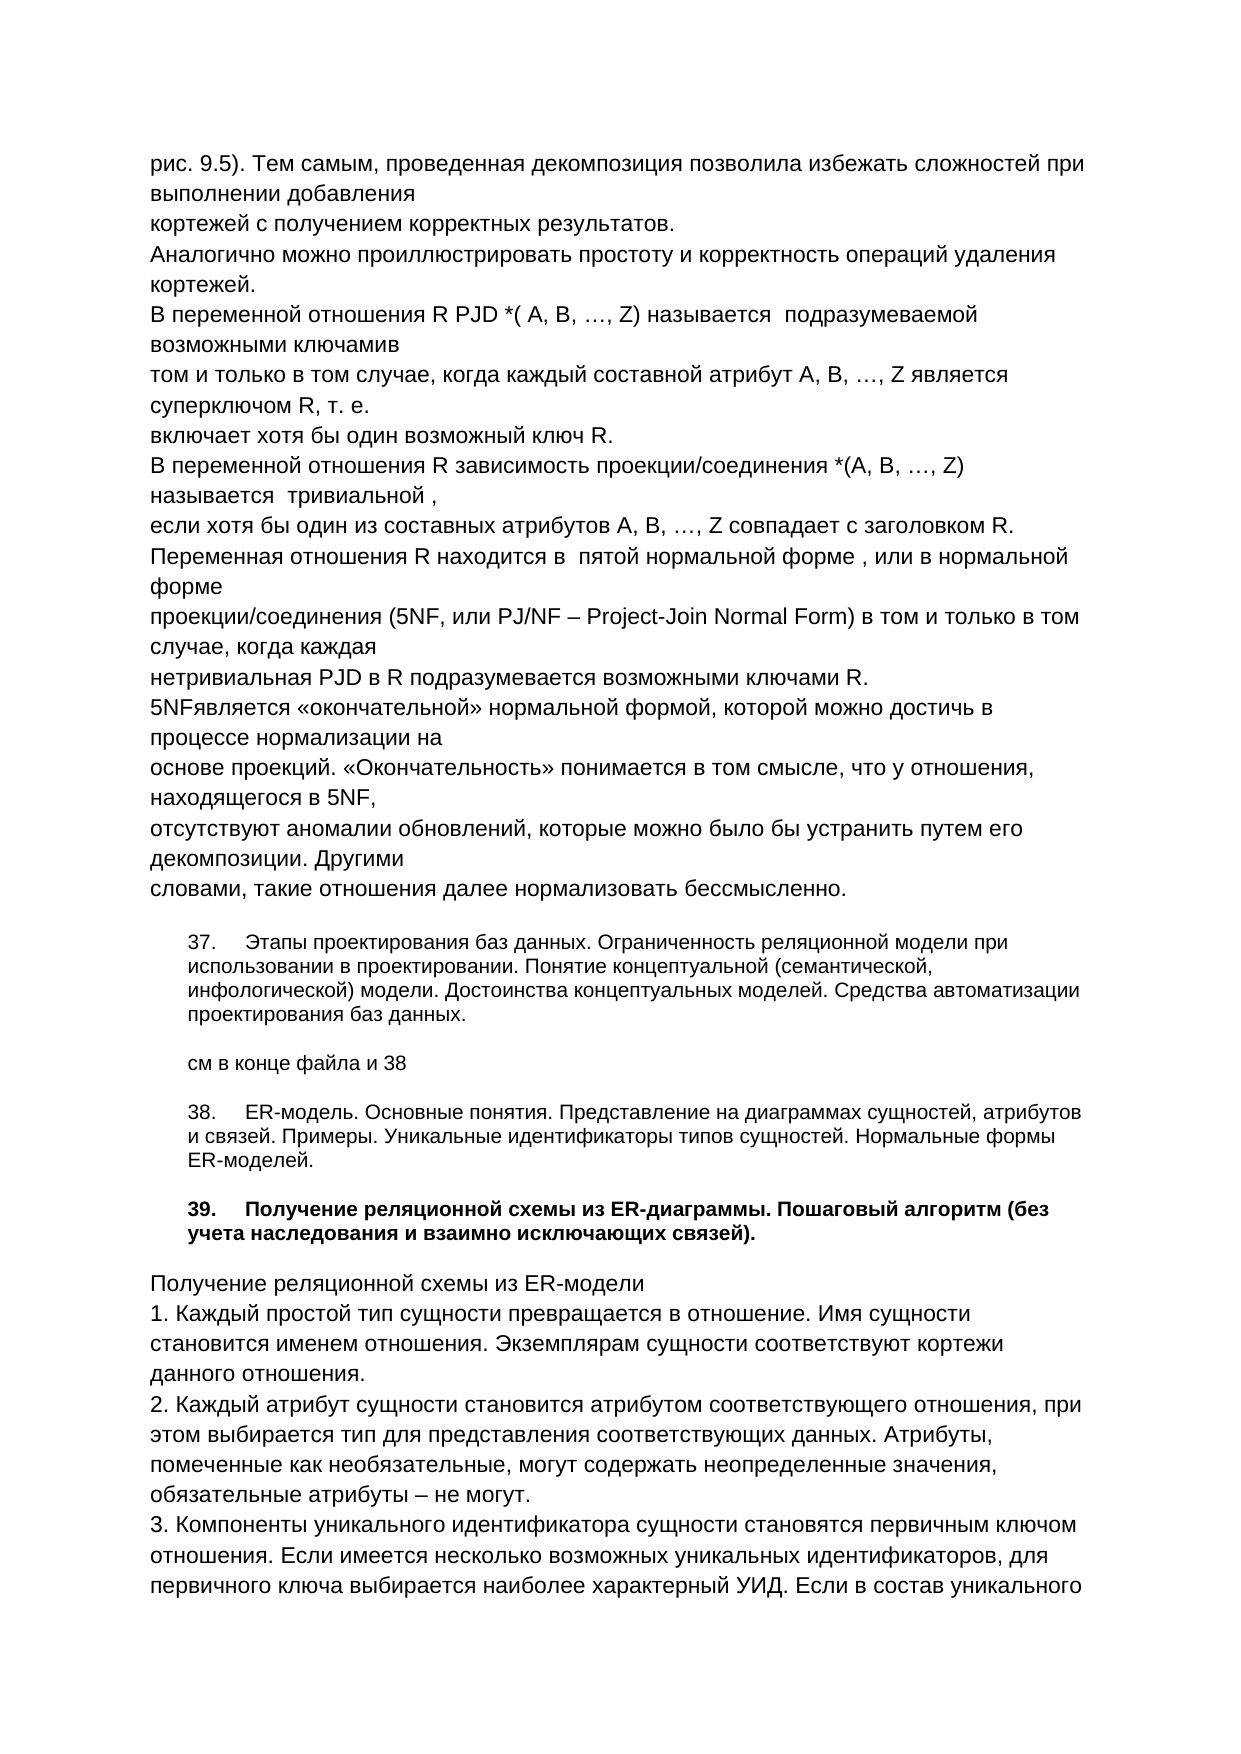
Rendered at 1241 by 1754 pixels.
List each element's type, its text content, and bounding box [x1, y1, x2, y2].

text Переменная отношения R находится в ​ пятой нормальной форме​ , или в нормальной форме [150, 543, 1090, 599]
text 1. Каждый простой тип сущности превращается в отношение. Имя сущности становится именем отношения. Экземплярам сущности соответствуют кортежи данного отношения. [150, 1300, 1090, 1387]
text основе проекций. «Окончательность» понимается в том смысле, что у отношения, находящегося в 5NF, [150, 754, 1090, 811]
text отсутствуют аномалии обновлений, которые можно было бы устранить путем его декомпозиции. Другими [150, 814, 1090, 871]
text рис. 9.5). Тем самым, проведенная декомпозиция позволила избежать сложностей при выполнении добавления [150, 150, 1090, 207]
text проекции/соединения (5NF, или PJ/NF – Project-Join Normal Form) в том и только в том случае, когда каждая [150, 603, 1090, 660]
text включает хотя бы один возможный ключ R. [150, 422, 1090, 448]
text Получение реляционной схемы из ER-модели [150, 1270, 1090, 1296]
text В переменной отношения R PJD *( A, B, …, Z) называется ​ подразумеваемой возможными ключами​в [150, 301, 1090, 358]
title 38. ER-модель. Основные понятия. Представление на диаграммах сущностей, атрибутов и связей. Примеры. Уникальные идентификаторы типов сущностей. Нормальные формы ER-моделей. [187, 1100, 1090, 1172]
text 2. Каждый атрибут сущности становится атрибутом соответствующего отношения, при этом выбирается тип для представления соответствующих данных. Атрибуты, помеченные как необязательные, могут содержать неопределенные значения, обязательные атрибуты – не могут. [150, 1391, 1090, 1508]
text словами, такие отношения далее нормализовать бессмысленно. [150, 875, 1090, 901]
text если хотя бы один из составных атрибутов A, B, …, Z совпадает с заголовком R. [150, 512, 1090, 539]
title 37. Этапы проектирования баз данных. Ограниченность реляционной модели при использовании в проектировании. Понятие концептуальной (семантической, инфологической) модели. Достоинства концептуальных моделей. Средства автоматизации проектирования баз данных. [187, 930, 1090, 1026]
title 39. Получение реляционной схемы из ER-диаграммы. Пошаговый алгоритм (без учета наследования и взаимно исключающих связей). [187, 1197, 1090, 1245]
text том и только в том случае, когда каждый составной атрибут A, B, …, Z является суперключом R, т. е. [150, 361, 1090, 418]
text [150, 1511, 1090, 1598]
text 5NF​является «окончательной» нормальной формой, которой можно достичь в процессе нормализации на [150, 694, 1090, 750]
text В переменной отношения R зависимость проекции/соединения *(A, B, …, Z) называется ​ тривиальной​ , [150, 452, 1090, 509]
text кортежей с получением корректных результатов. [150, 210, 1090, 237]
text Аналогично можно проиллюстрировать простоту и корректность операций удаления кортежей. [150, 241, 1090, 297]
text нетривиальная PJD в R подразумевается возможными ключами R. [150, 663, 1090, 690]
text см в конце файла и 38 [187, 1051, 1090, 1075]
